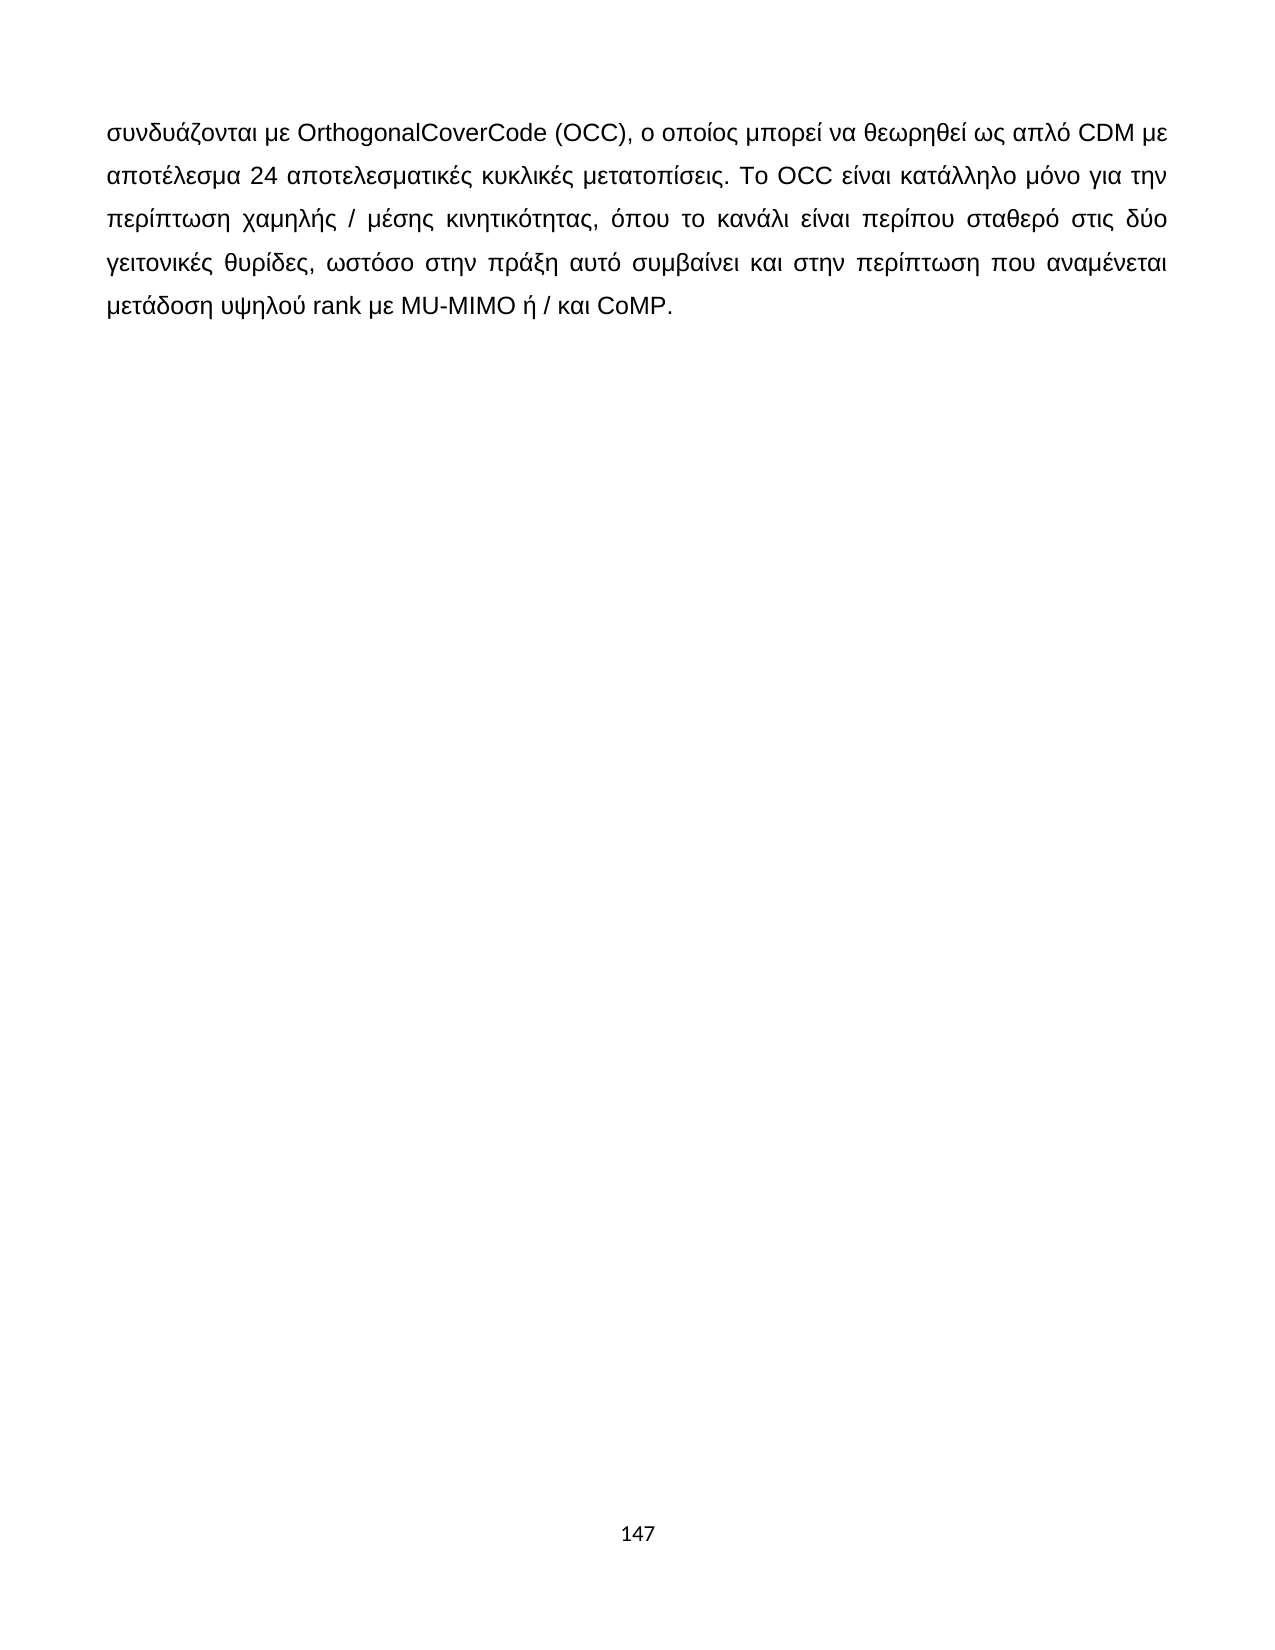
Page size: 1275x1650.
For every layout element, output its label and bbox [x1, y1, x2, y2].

text [106, 118, 1169, 319]
